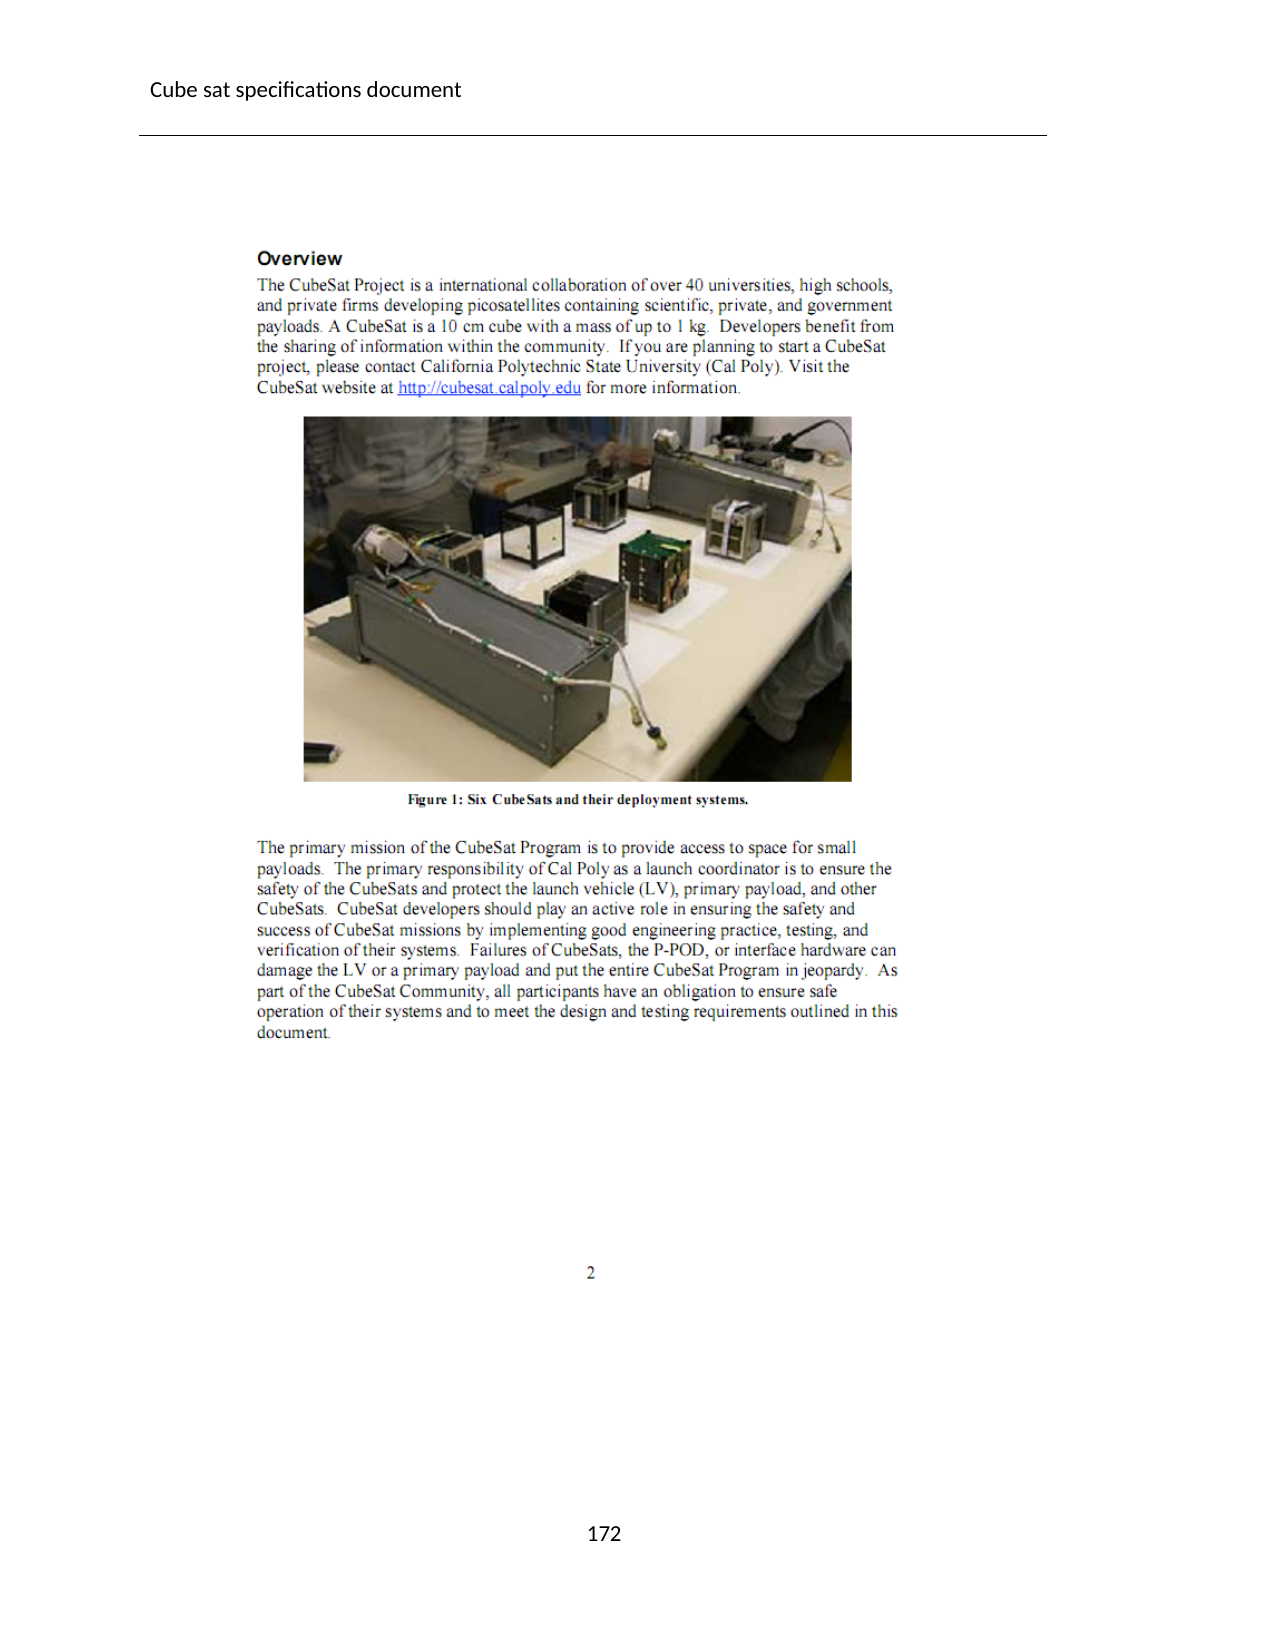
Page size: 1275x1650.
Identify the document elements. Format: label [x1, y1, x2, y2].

picture [150, 176, 1059, 1351]
